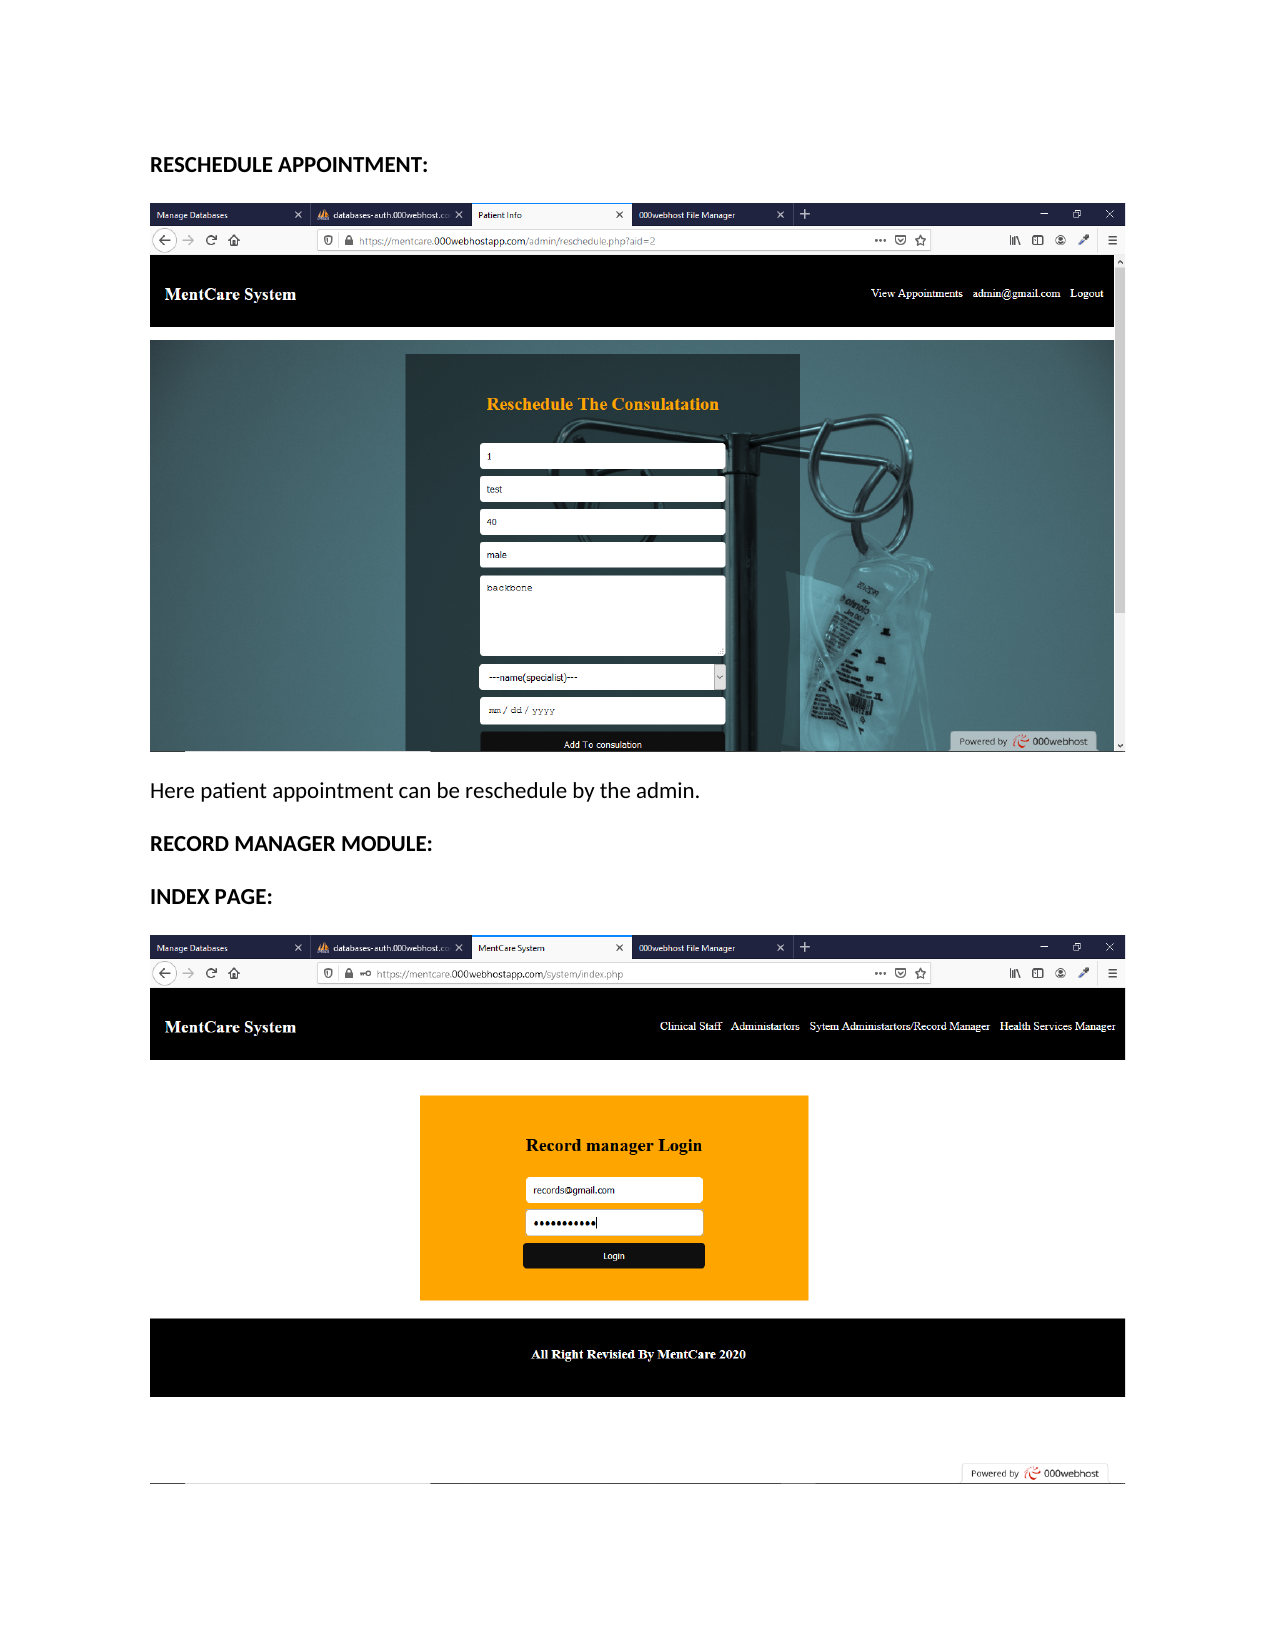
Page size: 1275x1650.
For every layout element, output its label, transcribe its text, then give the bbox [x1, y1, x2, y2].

picture [150, 203, 1125, 752]
text RESCHEDULE APPOINTMENT: [150, 150, 1125, 178]
text RECORD MANAGER MODULE: [150, 829, 1125, 857]
picture [150, 935, 1125, 1484]
text INDEX PAGE: [150, 882, 1125, 910]
text Here patient appointment can be reschedule by the admin. [150, 776, 1125, 804]
